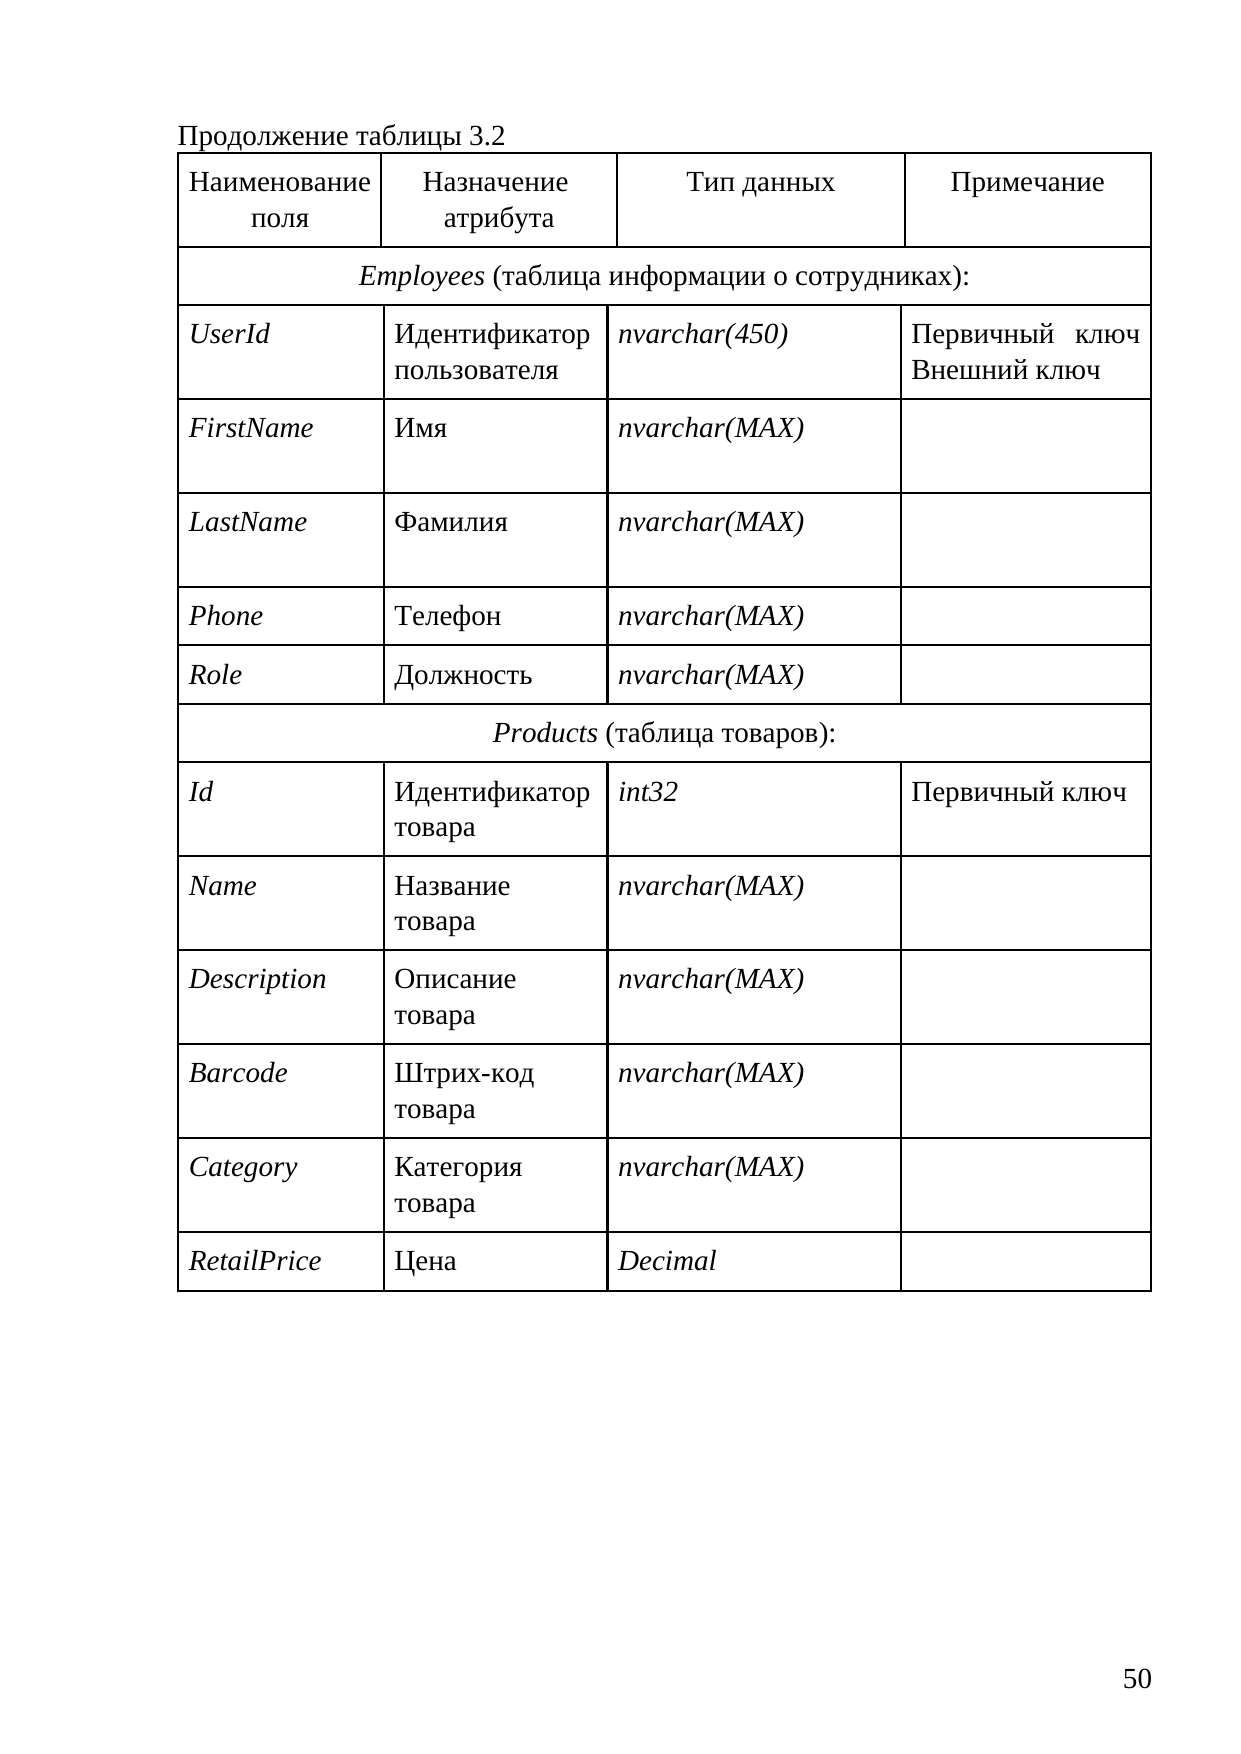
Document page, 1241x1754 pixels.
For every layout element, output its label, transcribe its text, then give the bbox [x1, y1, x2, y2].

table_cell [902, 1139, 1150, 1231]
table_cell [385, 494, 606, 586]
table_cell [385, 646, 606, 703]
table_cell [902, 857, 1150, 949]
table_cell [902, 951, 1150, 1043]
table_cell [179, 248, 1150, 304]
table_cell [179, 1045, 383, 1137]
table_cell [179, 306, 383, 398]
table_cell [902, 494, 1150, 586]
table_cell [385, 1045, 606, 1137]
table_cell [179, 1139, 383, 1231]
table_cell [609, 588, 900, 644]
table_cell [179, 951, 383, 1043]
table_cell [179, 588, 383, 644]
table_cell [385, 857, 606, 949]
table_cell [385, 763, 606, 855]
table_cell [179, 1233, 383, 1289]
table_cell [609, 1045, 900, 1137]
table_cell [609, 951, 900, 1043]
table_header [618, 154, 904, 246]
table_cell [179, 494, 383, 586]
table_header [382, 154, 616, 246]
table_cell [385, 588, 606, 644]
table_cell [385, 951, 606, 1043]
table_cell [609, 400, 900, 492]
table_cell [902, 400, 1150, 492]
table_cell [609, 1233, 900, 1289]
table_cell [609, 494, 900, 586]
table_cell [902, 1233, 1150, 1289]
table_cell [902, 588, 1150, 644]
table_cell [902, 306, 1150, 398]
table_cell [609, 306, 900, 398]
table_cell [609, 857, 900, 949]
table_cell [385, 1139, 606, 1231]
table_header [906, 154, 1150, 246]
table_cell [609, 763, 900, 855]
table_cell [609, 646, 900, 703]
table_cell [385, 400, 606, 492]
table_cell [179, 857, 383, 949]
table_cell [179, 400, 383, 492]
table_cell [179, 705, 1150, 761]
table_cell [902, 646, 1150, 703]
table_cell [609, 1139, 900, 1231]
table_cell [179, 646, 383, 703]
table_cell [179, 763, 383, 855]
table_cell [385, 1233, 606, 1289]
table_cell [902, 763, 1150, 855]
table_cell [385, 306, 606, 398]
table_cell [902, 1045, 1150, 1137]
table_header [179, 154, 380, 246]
text Продолжение таблицы 3.2 [177, 118, 1152, 152]
